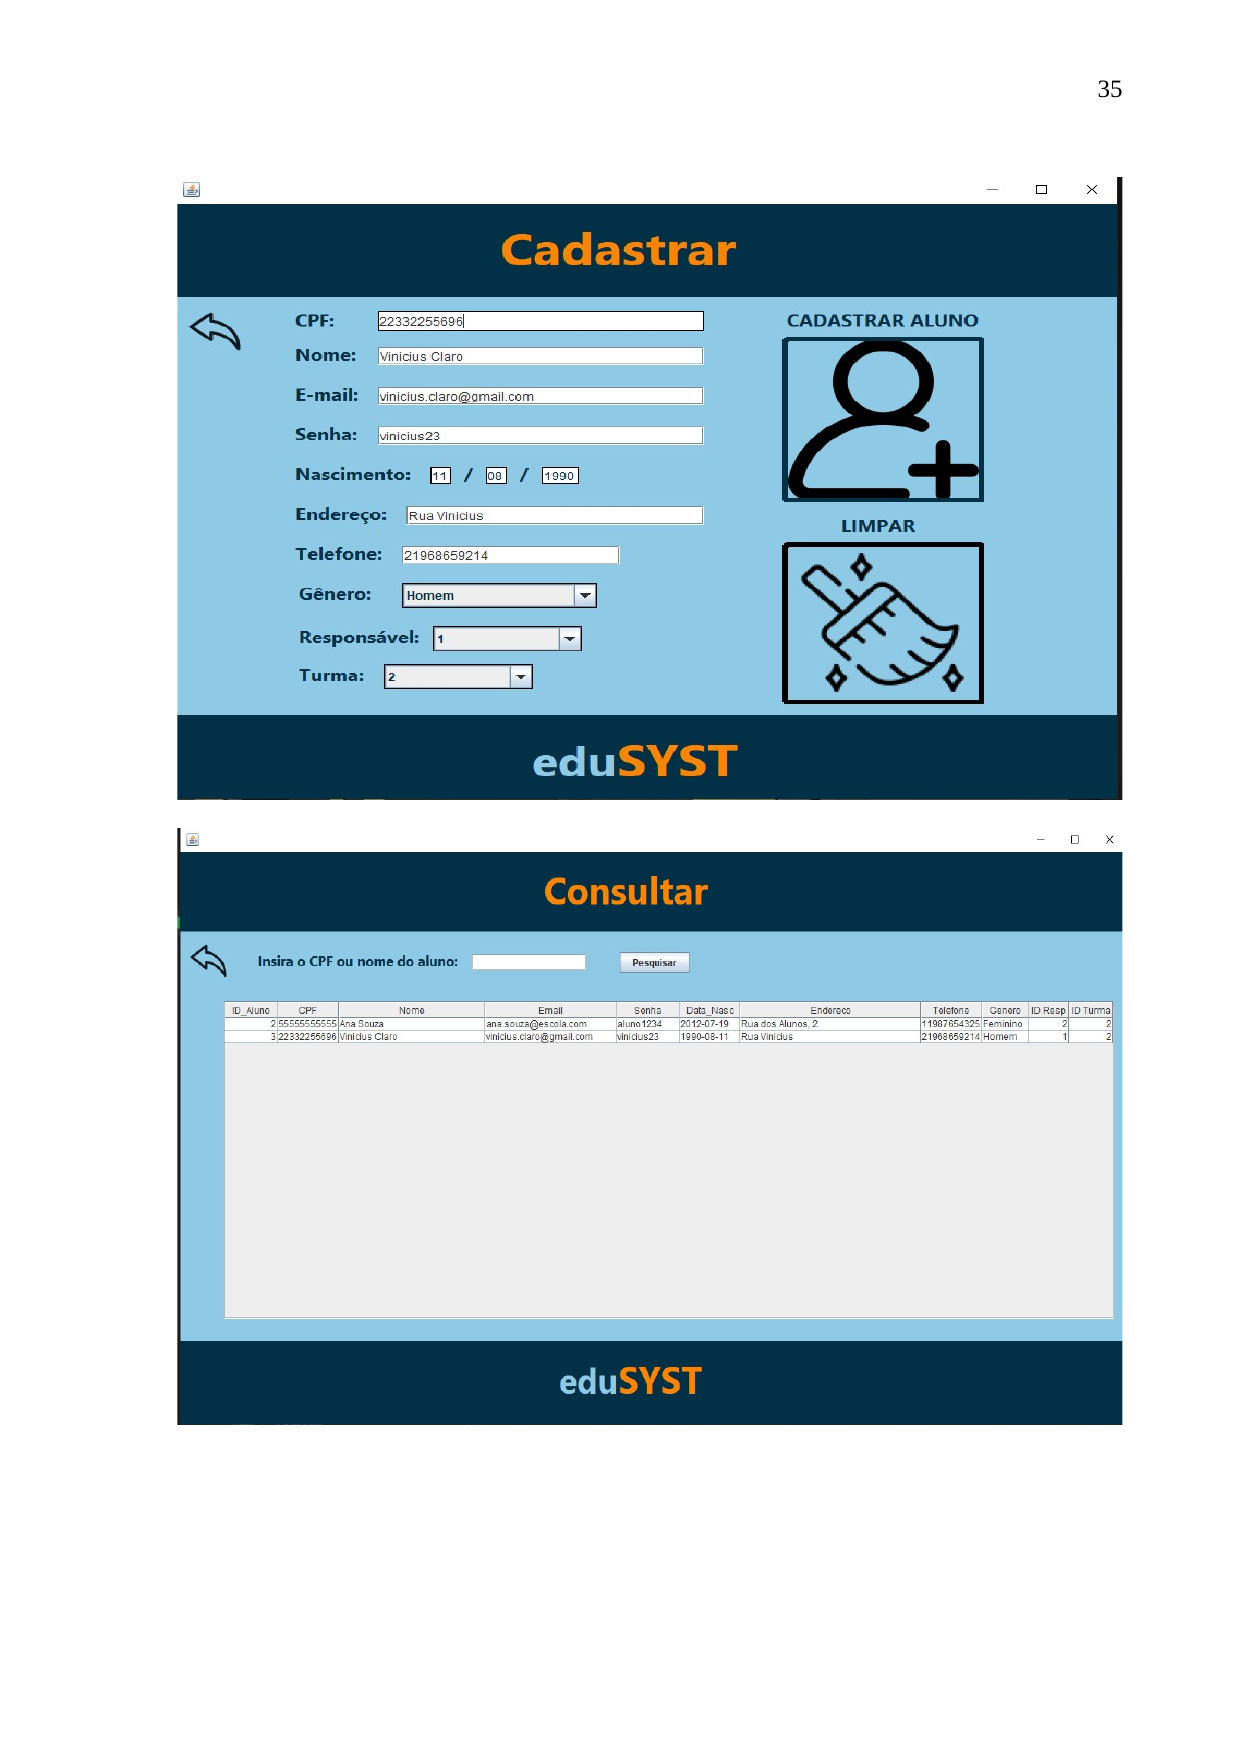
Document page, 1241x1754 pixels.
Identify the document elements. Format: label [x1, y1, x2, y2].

picture [177, 828, 1123, 1425]
picture [599, 1365, 702, 1398]
picture [694, 884, 709, 904]
picture [679, 741, 741, 779]
picture [177, 177, 1123, 800]
picture [686, 239, 740, 266]
picture [618, 741, 678, 780]
picture [545, 875, 692, 904]
picture [532, 741, 616, 777]
picture [500, 227, 688, 266]
picture [559, 1367, 596, 1396]
